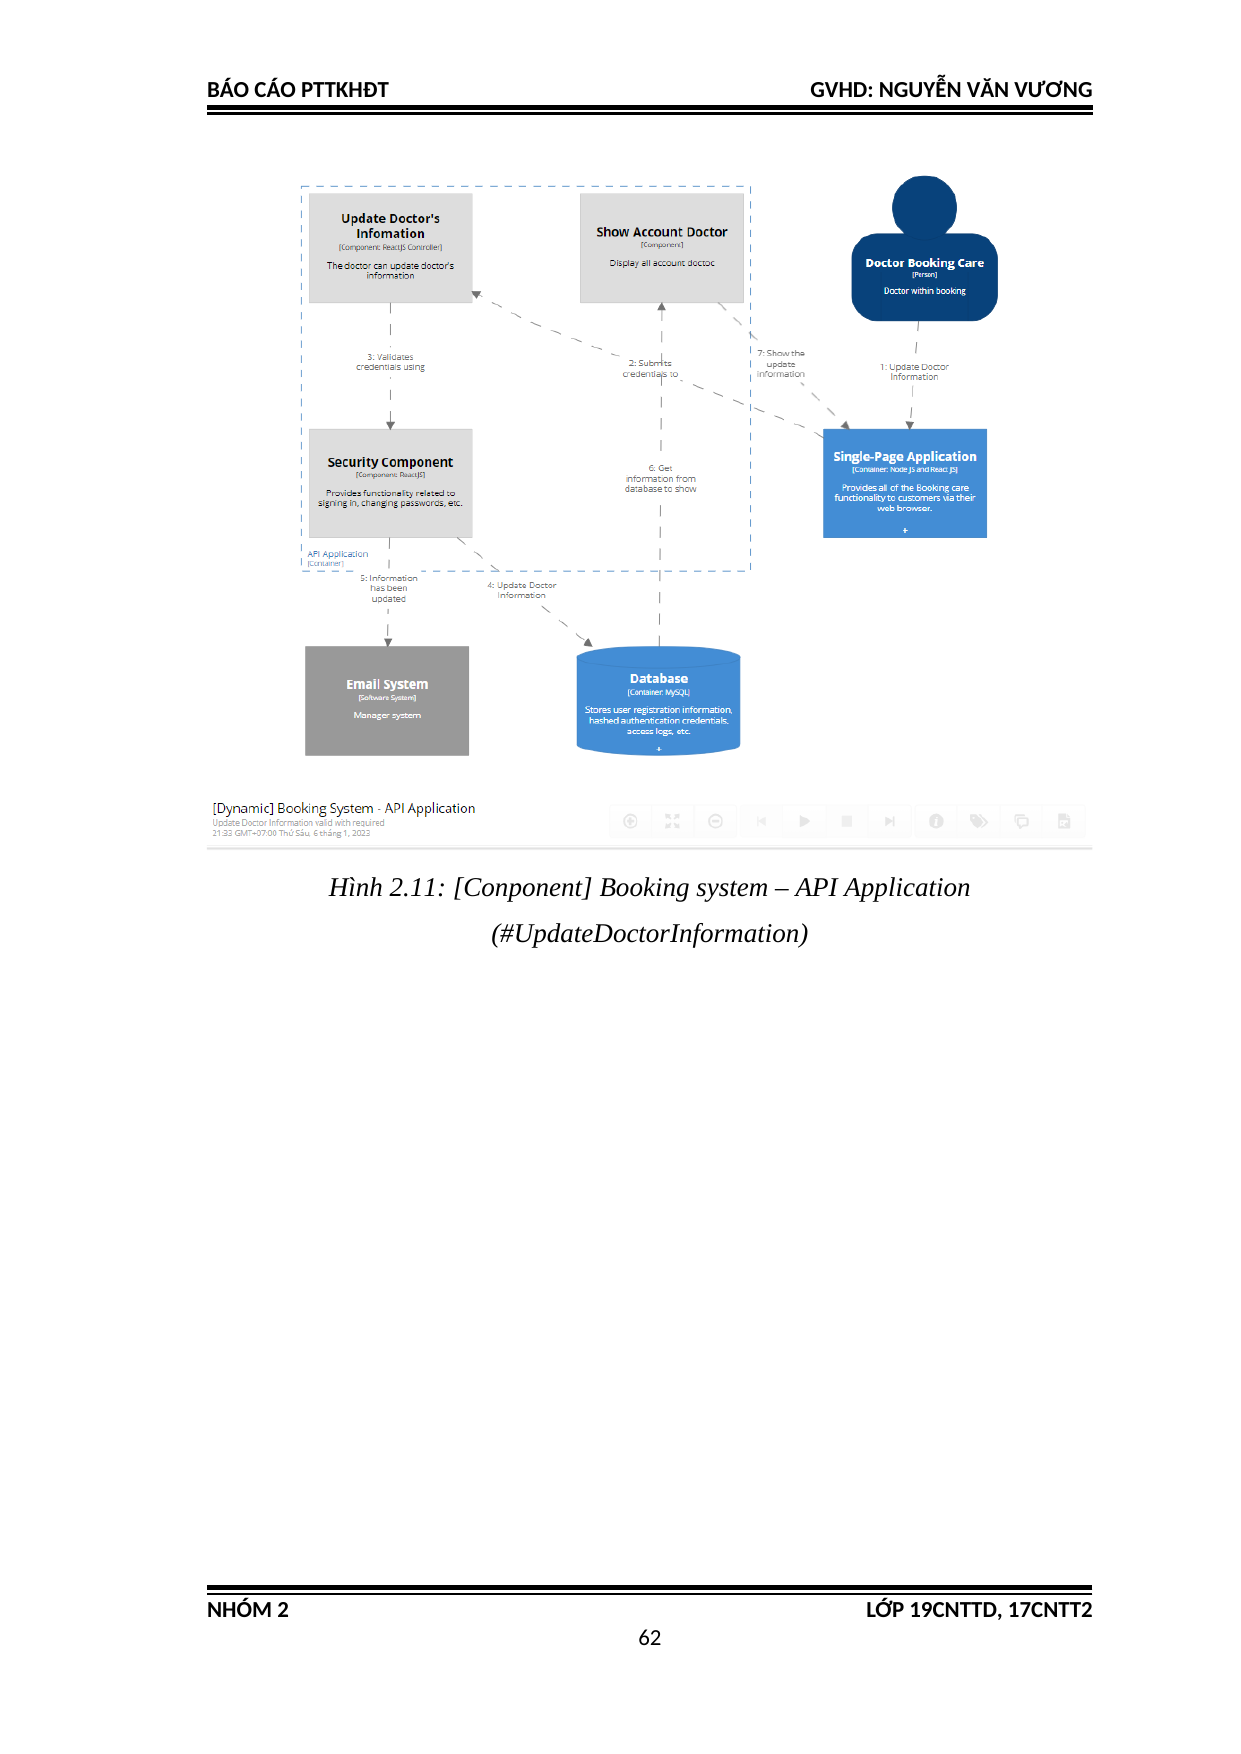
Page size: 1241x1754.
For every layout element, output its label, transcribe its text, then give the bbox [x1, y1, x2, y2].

picture [206, 142, 1093, 852]
